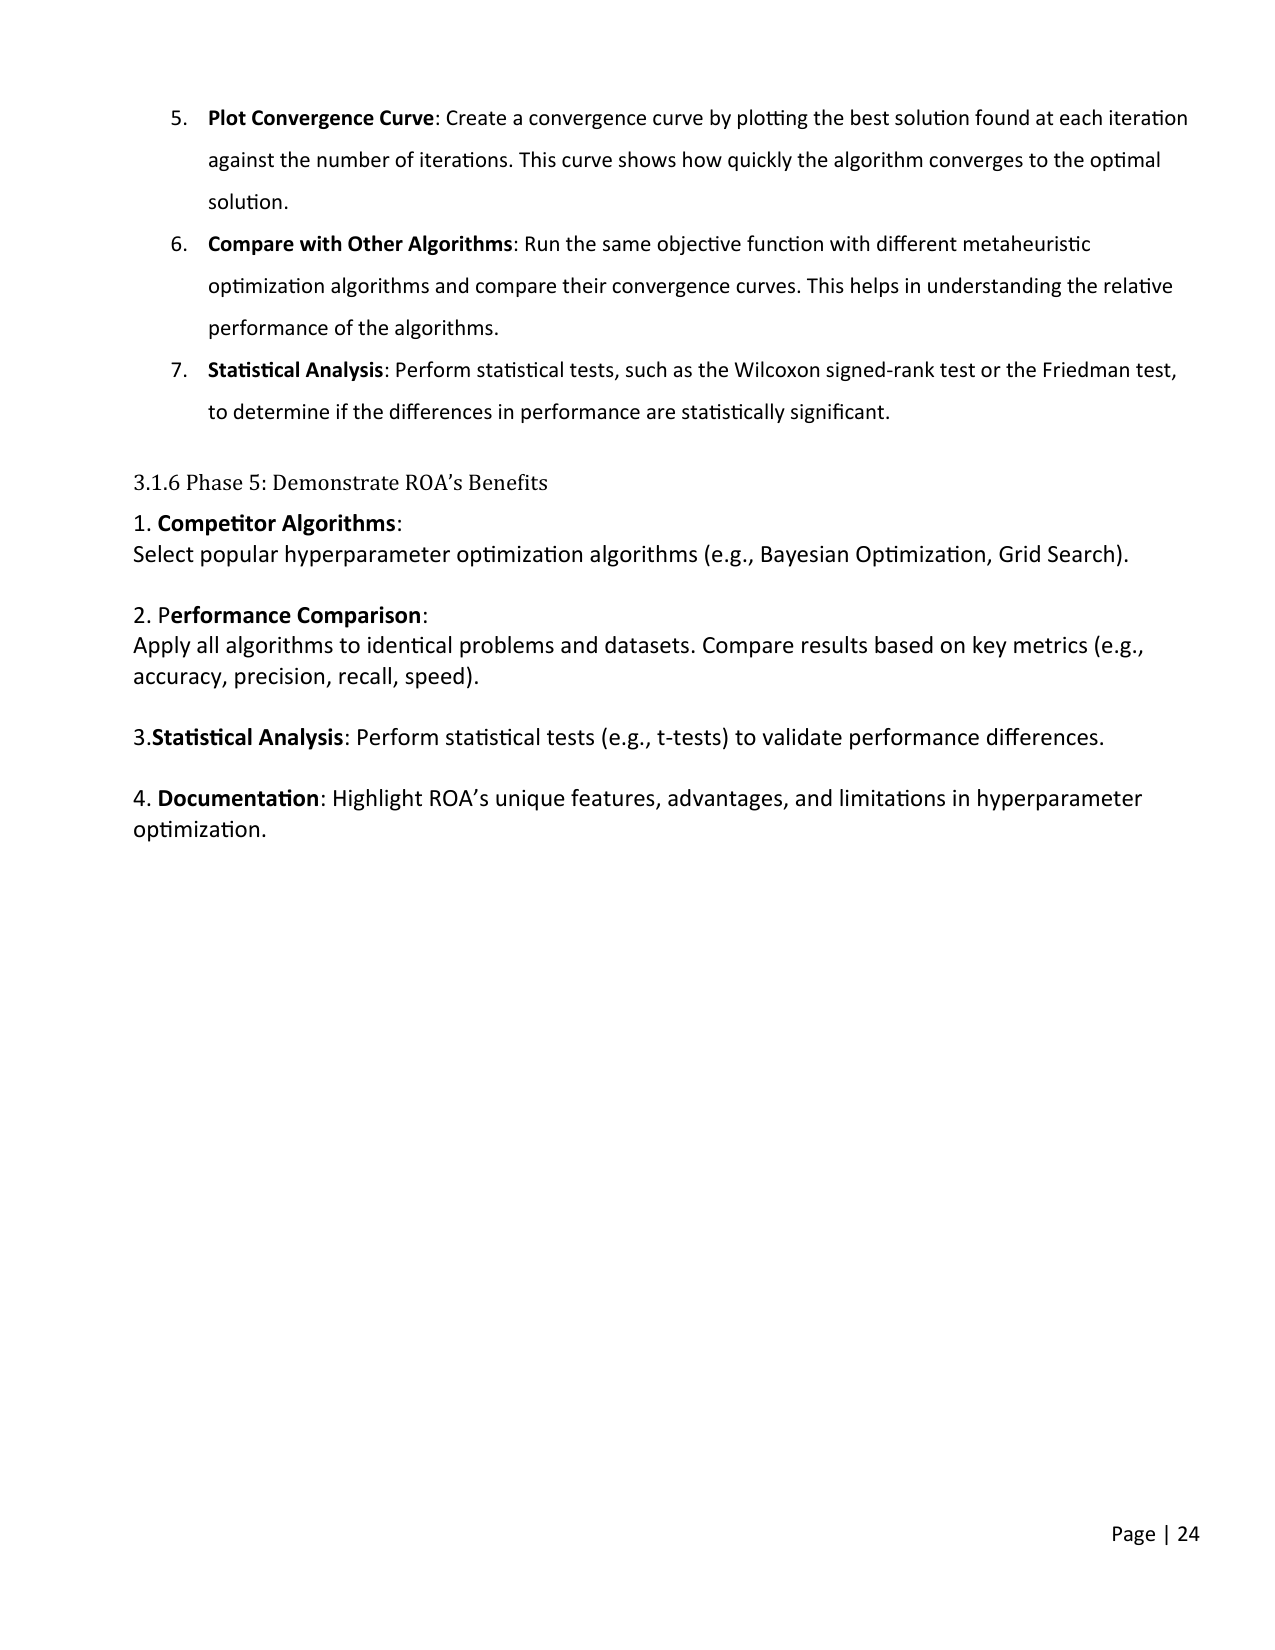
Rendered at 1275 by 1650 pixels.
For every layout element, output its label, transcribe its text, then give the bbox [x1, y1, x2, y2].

text 4. Documentation: Highlight ROA’s unique features, advantages, and limitations in hyperparameter optimization. [133, 782, 1200, 843]
list Plot Convergence Curve: Create a convergence curve by plotting the best solution found at each iteration against the number of iterations. This curve shows how quickly the algorithm converges to the optimal solution. [170, 103, 1200, 215]
text 1. Competitor Algorithms: [133, 508, 1200, 538]
text Apply all algorithms to identical problems and datasets. Compare results based on key metrics (e.g., accuracy, precision, recall, speed). [133, 630, 1200, 691]
list Statistical Analysis: Perform statistical tests, such as the Wilcoxon signed-rank test or the Friedman test, to determine if the differences in performance are statistically significant. [170, 355, 1200, 425]
list Compare with Other Algorithms: Run the same objective function with different metaheuristic optimization algorithms and compare their convergence curves. This helps in understanding the relative performance of the algorithms. [170, 229, 1200, 341]
text Select popular hyperparameter optimization algorithms (e.g., Bayesian Optimization, Grid Search). [133, 538, 1200, 569]
text 2. Performance Comparison: [133, 599, 1200, 630]
text 3.Statistical Analysis: Perform statistical tests (e.g., t-tests) to validate performance differences. [133, 721, 1200, 752]
subtitle 3.1.6 Phase 5: Demonstrate ROA’s Benefits [133, 468, 1200, 495]
